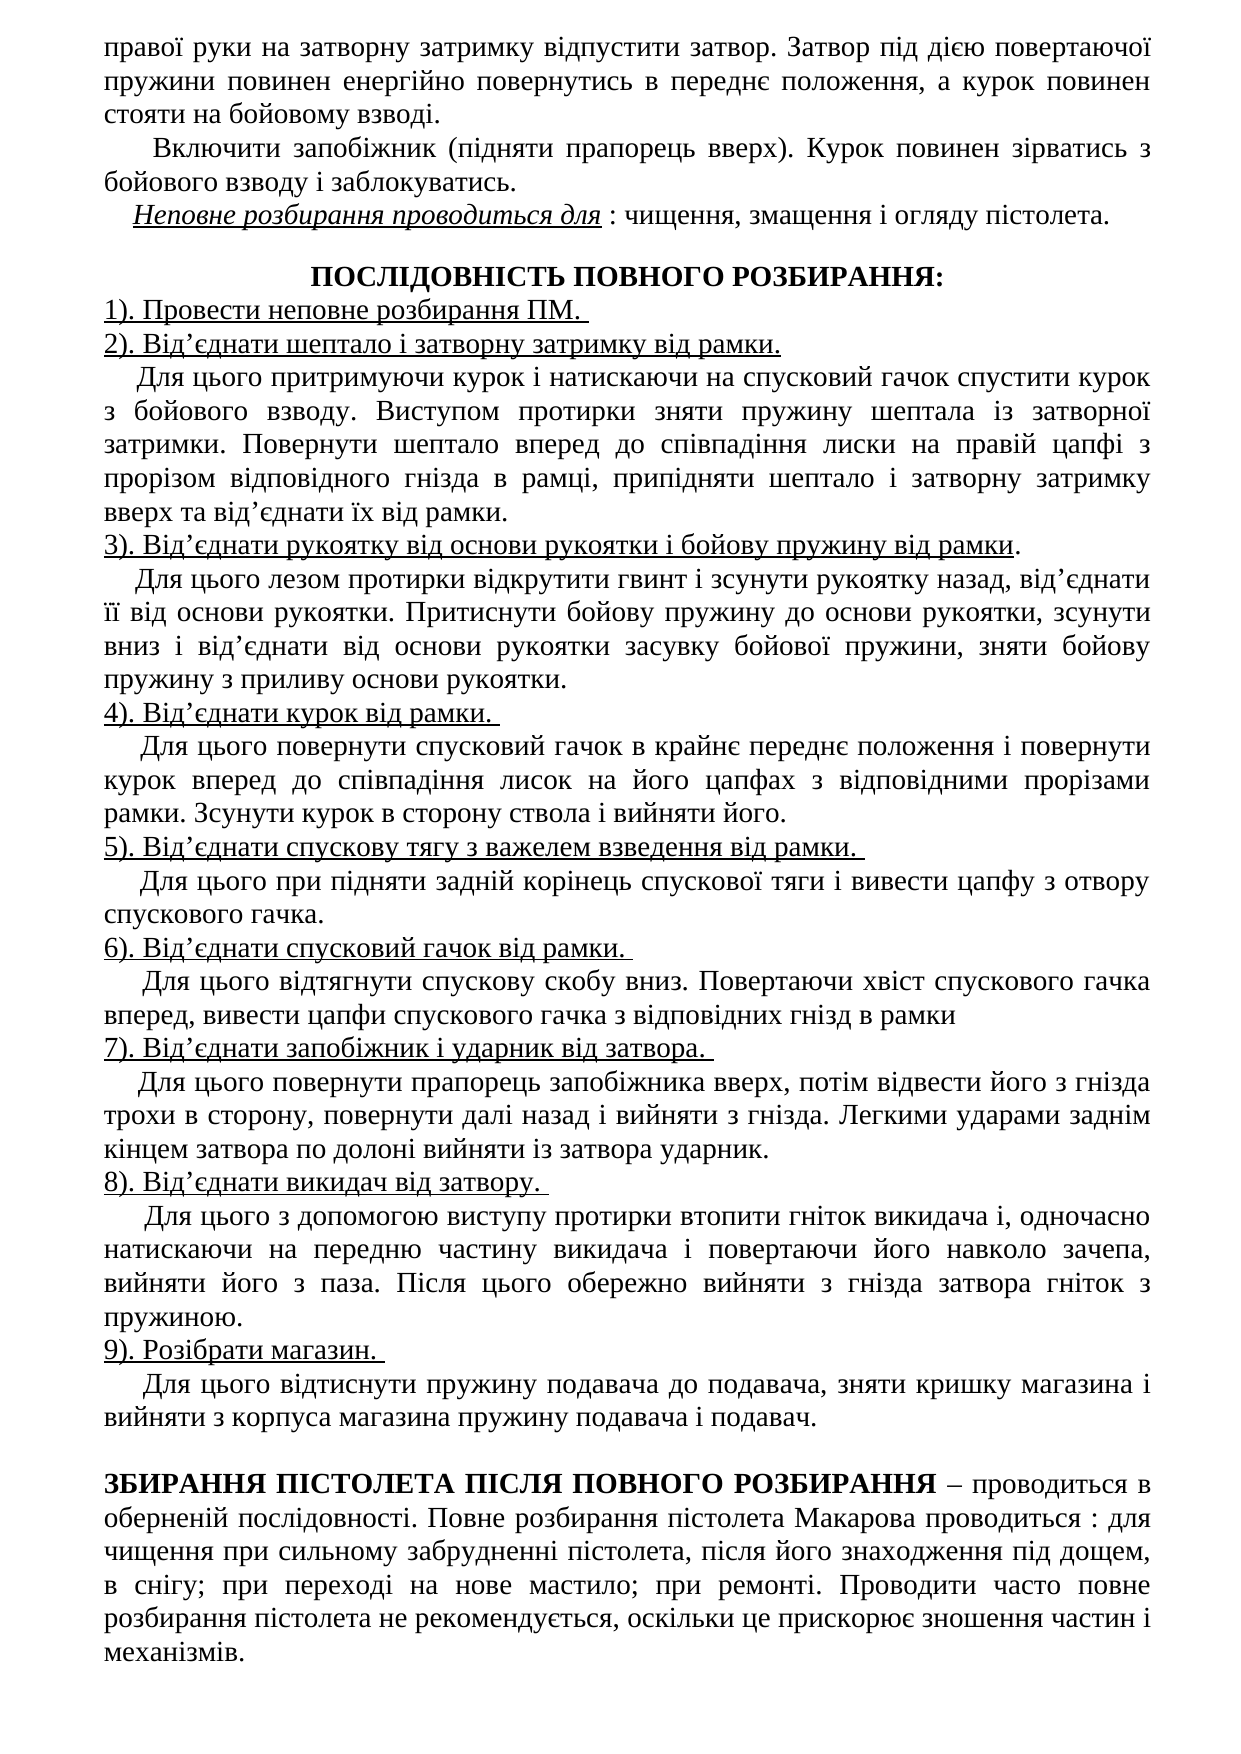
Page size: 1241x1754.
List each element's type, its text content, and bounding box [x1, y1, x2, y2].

text 7). Від’єднати запобіжник і ударник від затвора. [103, 1030, 1152, 1064]
text 5). Від’єднати спускову тягу з важелем взведення від рамки. [103, 829, 1152, 863]
text ЗБИРАННЯ ПІСТОЛЕТА ПІСЛЯ ПОВНОГО РОЗБИРАННЯ – проводиться в оберненій послідовності. Повне розбирання пістолета Макарова проводиться : для чищення при сильному забрудненні пістолета, після його знаходження під дощем, в снігу; при переході на нове мастило; при ремонті. Проводити часто повне розбирання пістолета не рекомендується, оскільки це прискорює зношення частин і механізмів. [103, 1466, 1152, 1668]
text 2). Від’єднати шептало і затворну затримку від рамки. [103, 326, 1152, 359]
text Для цього відтиснути пружину подавача до подавача, зняти кришку магазина і вийняти з корпуса магазина пружину подавача і подавач. [103, 1366, 1152, 1433]
text 3). Від’єднати рукоятку від основи рукоятки і бойову пружину від рамки. [103, 527, 1152, 561]
text Для цього повернути спусковий гачок в крайнє переднє положення і повернути курок вперед до співпадіння лисок на його цапфах з відповідними прорізами рамки. Зсунути курок в сторону ствола і вийняти його. [103, 728, 1152, 829]
text 6). Від’єднати спусковий гачок від рамки. [103, 930, 1152, 963]
text Для цього з допомогою виступу протирки втопити гніток викидача і, одночасно натискаючи на передню частину викидача і повертаючи його навколо зачепа, вийняти його з паза. Після цього обережно вийняти з гнізда затвора гніток з пружиною. [103, 1198, 1152, 1332]
text 8). Від’єднати викидач від затвору. [103, 1164, 1152, 1198]
text ПОСЛІДОВНІСТЬ ПОВНОГО РОЗБИРАННЯ: [103, 259, 1152, 292]
text Для цього притримуючи курок і натискаючи на спусковий гачок спустити курок з бойового взводу. Виступом протирки зняти пружину шептала із затворної затримки. Повернути шептало вперед до співпадіння лиски на правій цапфі з прорізом відповідного гнізда в рамці, припідняти шептало і затворну затримку вверх та від’єднати їх від рамки. [103, 359, 1152, 527]
text Включити запобіжник (підняти прапорець вверх). Курок повинен зірватись з бойового взводу і заблокуватись. [103, 130, 1152, 197]
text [103, 29, 1152, 130]
text Для цього при підняти задній корінець спускової тяги і вивести цапфу з отвору спускового гачка. [103, 863, 1152, 930]
text Для цього відтягнути спускову скобу вниз. Повертаючи хвіст спускового гачка вперед, вивести цапфи спускового гачка з відповідних гнізд в рамки [103, 963, 1152, 1030]
text Для цього лезом протирки відкрутити гвинт і зсунути рукоятку назад, від’єднати її від основи рукоятки. Притиснути бойову пружину до основи рукоятки, зсунути вниз і від’єднати від основи рукоятки засувку бойової пружини, зняти бойову пружину з приливу основи рукоятки. [103, 561, 1152, 695]
text Неповне розбирання проводиться для : чищення, змащення і огляду пістолета. [103, 197, 1152, 231]
text 1). Провести неповне розбирання ПМ. [103, 292, 1152, 326]
text 9). Розібрати магазин. [103, 1332, 1152, 1366]
text Для цього повернути прапорець запобіжника вверх, потім відвести його з гнізда трохи в сторону, повернути далі назад і вийняти з гнізда. Легкими ударами заднім кінцем затвора по долоні вийняти із затвора ударник. [103, 1064, 1152, 1164]
text 4). Від’єднати курок від рамки. [103, 695, 1152, 728]
